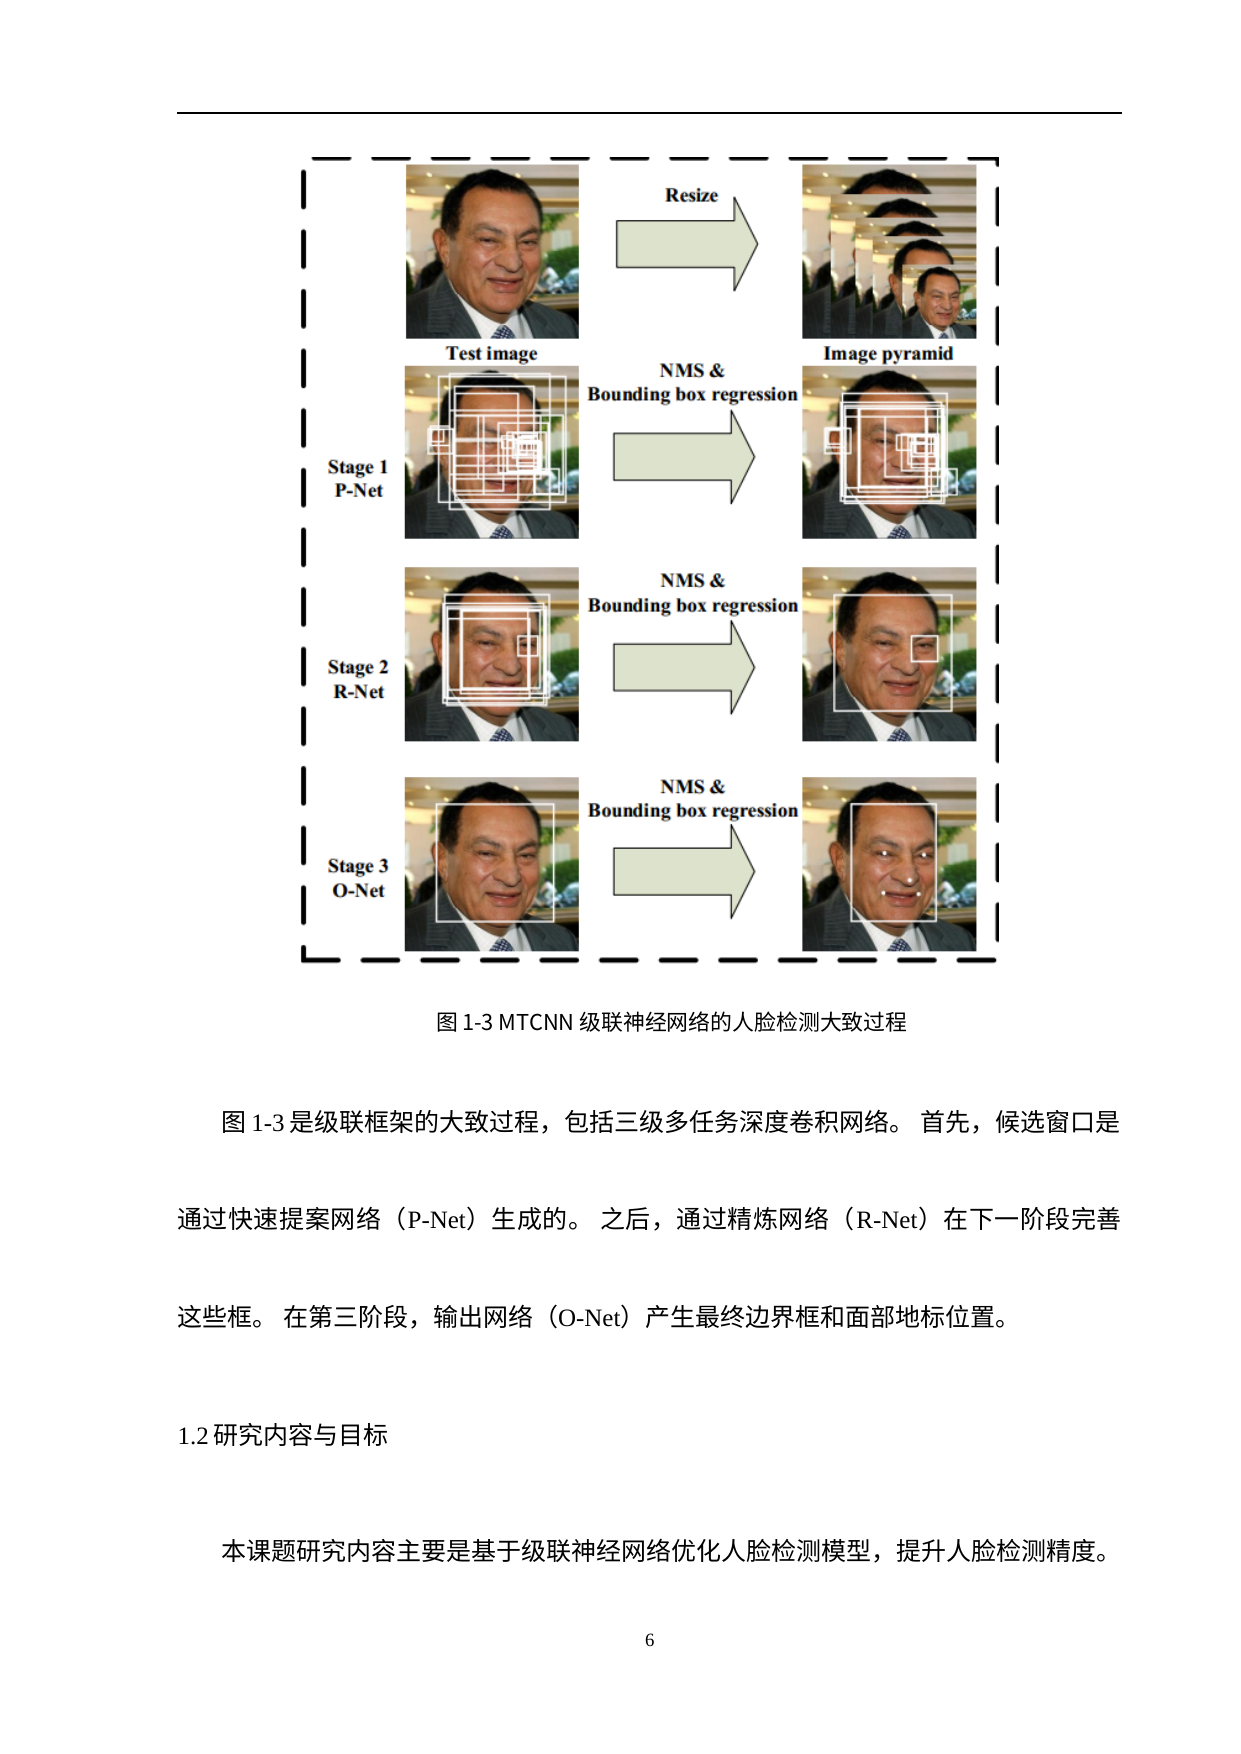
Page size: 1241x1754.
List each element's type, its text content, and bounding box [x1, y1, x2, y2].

picture [300, 157, 999, 965]
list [177, 1517, 1122, 1582]
text 图1-3是级联框架的大致过程，包括三级多任务深度卷积网络。 首先，候选窗口是通过快速提案网络（P-Net）生成的。 之后，通过精炼网络（R-Net）在下一阶段完善这些框。 在第三阶段，输出网络（O-Net）产生最终边界框和面部地标位置。 [177, 1088, 1122, 1348]
subtitle 1.2研究内容与目标 [177, 1401, 1122, 1466]
text 图1-3 MTCNN级联神经网络的人脸检测大致过程 [177, 1004, 1122, 1037]
